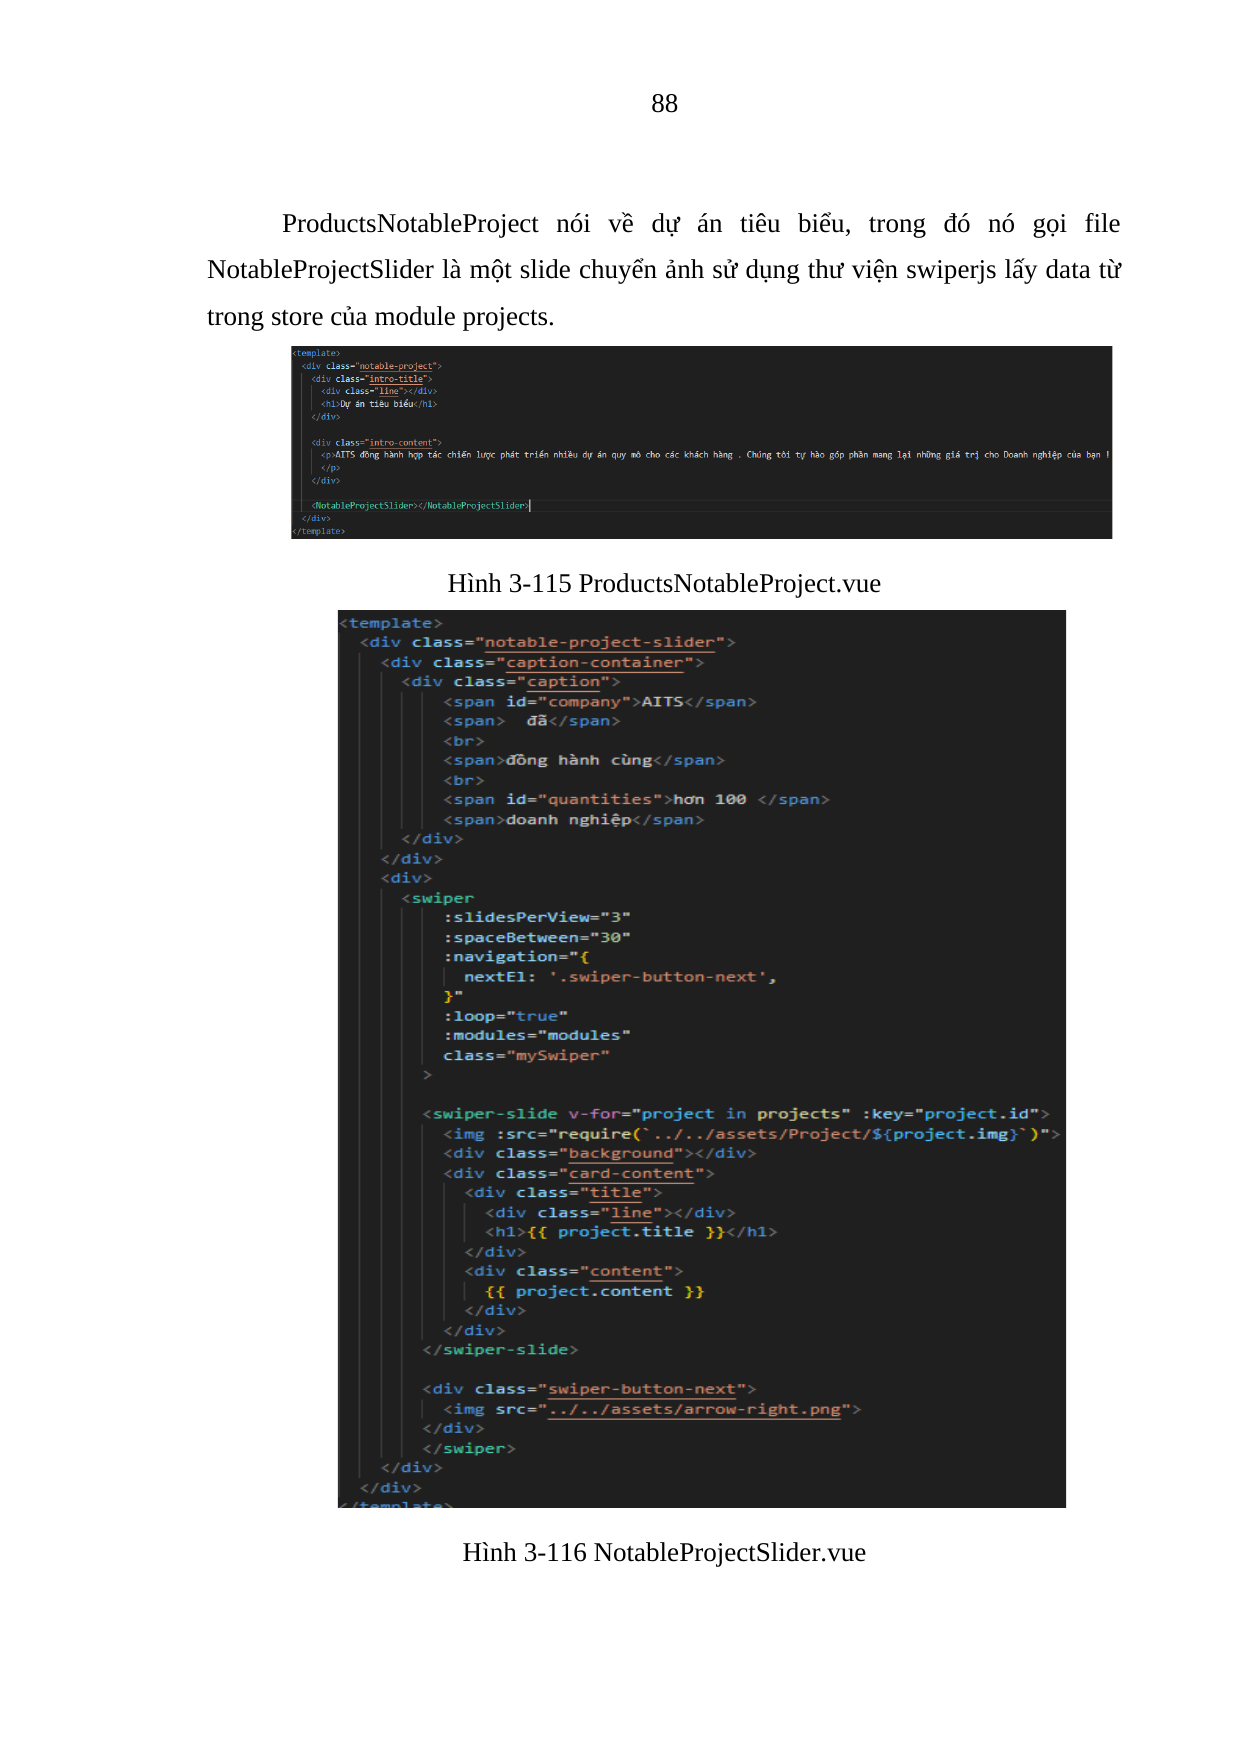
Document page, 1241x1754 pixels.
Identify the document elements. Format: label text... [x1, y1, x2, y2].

picture [291, 346, 1113, 539]
picture [337, 610, 1067, 1508]
text ProductsNotableProject nói về dự án tiêu biểu, trong đó nó gọi file NotableProjectSlider là một slide chuyển ảnh sử dụng thư viện swiperjs lấy data từ trong store của module projects. [207, 207, 1122, 331]
